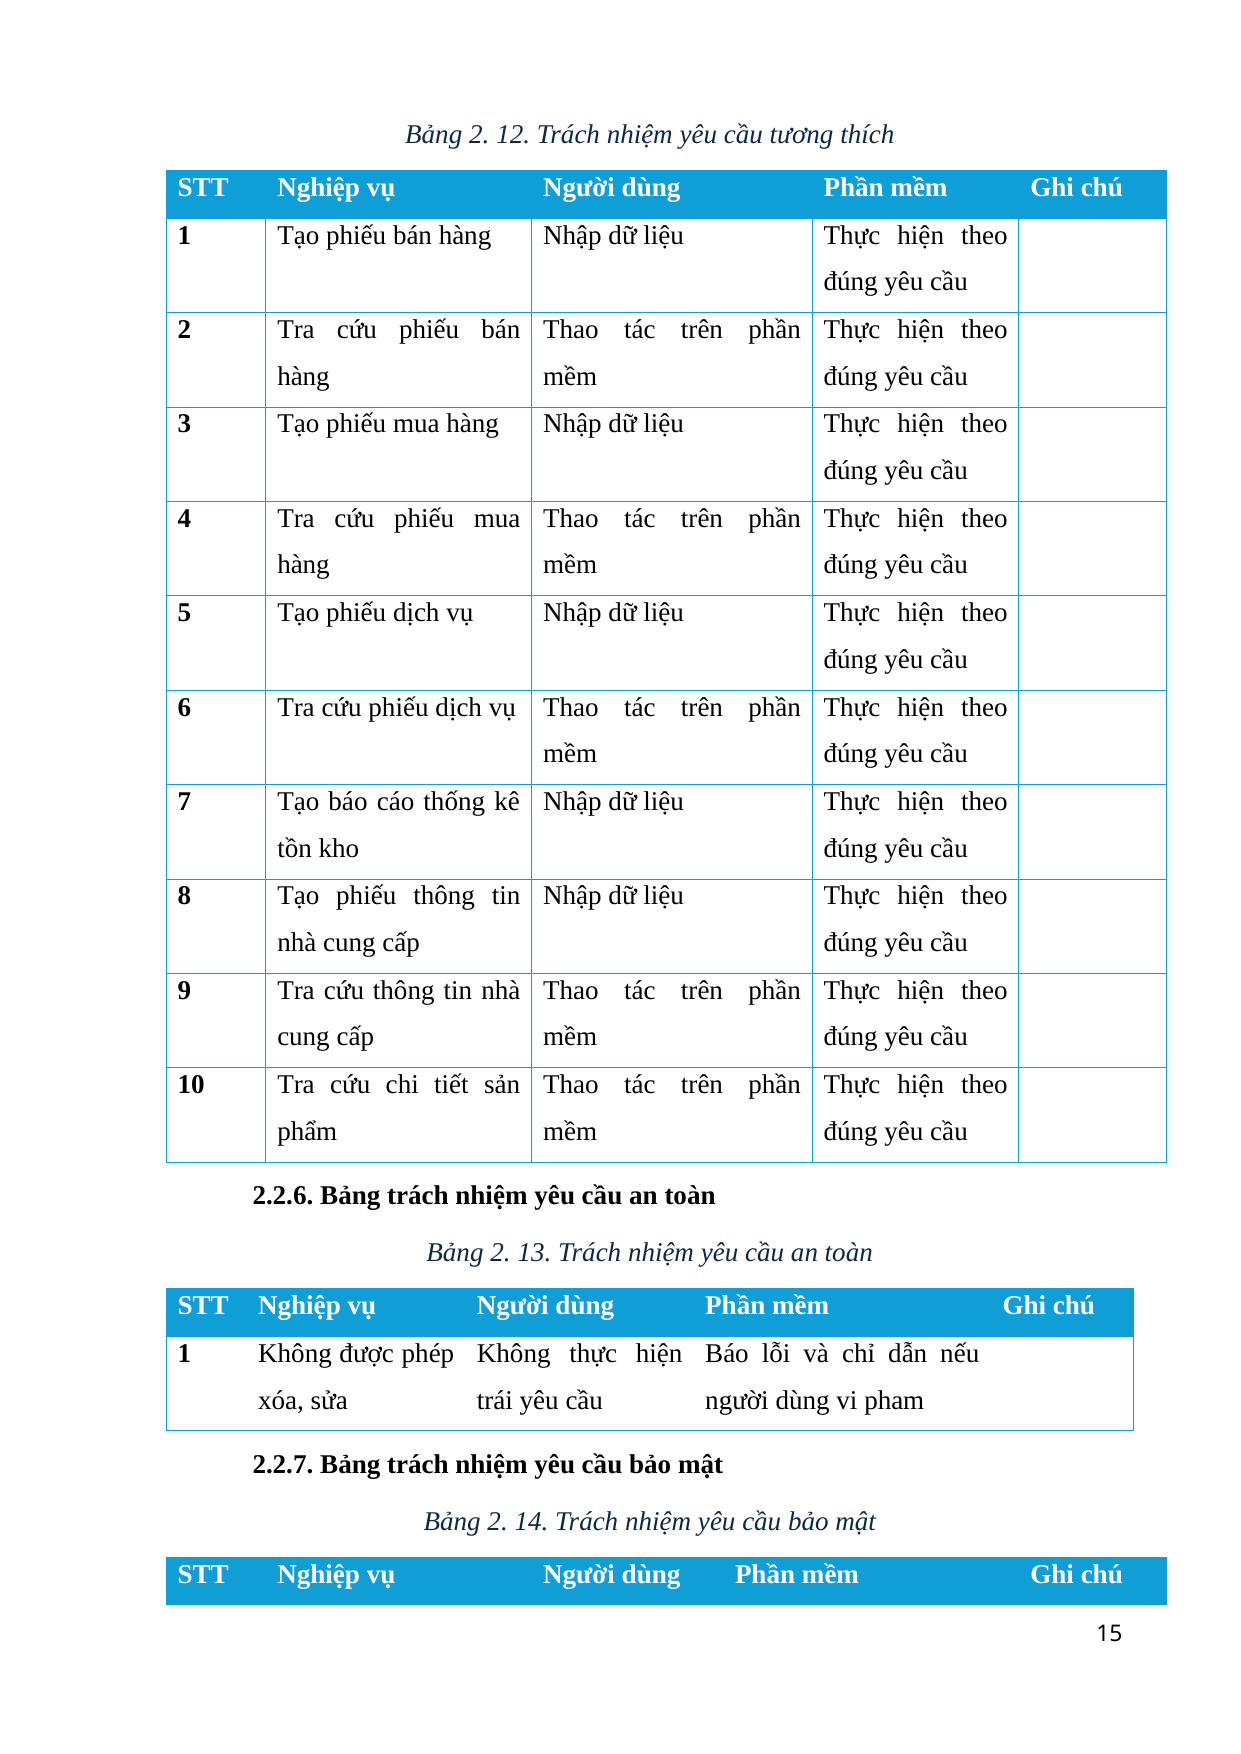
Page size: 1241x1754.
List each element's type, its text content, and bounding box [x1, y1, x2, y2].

table_cell 6 [167, 691, 265, 784]
table_cell [1019, 691, 1166, 784]
table_header Nghiệp vụ [247, 1289, 465, 1336]
table_cell [1019, 785, 1166, 878]
table_cell Thực hiện theo đúng yêu cầu [813, 596, 1018, 690]
text Bảng trách nhiệm yêu cầu bảo mật [252, 1448, 1122, 1479]
table_cell 3 [167, 408, 265, 501]
table_cell Tạo phiếu mua hàng [266, 408, 531, 501]
table_header Phần mềm [694, 1289, 991, 1336]
table_cell Nhập dữ liệu [532, 219, 812, 312]
table_cell Tra cứu thông tin nhà cung cấp [266, 974, 531, 1067]
table_cell Thao tác trên phần mềm [532, 1068, 812, 1162]
table_cell Thực hiện theo đúng yêu cầu [813, 219, 1018, 312]
table_cell Thực hiện theo đúng yêu cầu [813, 313, 1018, 407]
table_cell 5 [167, 596, 265, 690]
table_cell [1019, 502, 1166, 595]
table_cell Nhập dữ liệu [532, 596, 812, 690]
table_cell Thực hiện theo đúng yêu cầu [813, 880, 1018, 973]
table_cell 4 [167, 502, 265, 595]
table_cell Nhập dữ liệu [532, 880, 812, 973]
table_cell 7 [167, 785, 265, 878]
table_cell Tạo phiếu bán hàng [266, 219, 531, 312]
table_header STT [167, 1289, 247, 1336]
table_cell 8 [167, 880, 265, 973]
table_cell Thực hiện theo đúng yêu cầu [813, 691, 1018, 784]
table_cell Báo lỗi và chỉ dẫn nếu người dùng vi pham [694, 1337, 991, 1430]
table_header Người dùng [532, 1558, 723, 1605]
table_cell Nhập dữ liệu [532, 785, 812, 878]
table_cell Thao tác trên phần mềm [532, 691, 812, 784]
table_cell [991, 1337, 1133, 1430]
table_header Nghiệp vụ [266, 1558, 531, 1605]
table_cell Thực hiện theo đúng yêu cầu [813, 974, 1018, 1067]
table_cell 1 [167, 1337, 247, 1430]
table_header STT [167, 171, 265, 218]
text Bảng 2. 12. Trách nhiệm yêu cầu tương thích [177, 118, 1122, 149]
table_cell [1019, 974, 1166, 1067]
table_cell Thực hiện theo đúng yêu cầu [813, 785, 1018, 878]
table_cell [1019, 408, 1166, 501]
table_cell Tra cứu phiếu bán hàng [266, 313, 531, 407]
table_cell 9 [167, 974, 265, 1067]
table_cell Tra cứu chi tiết sản phẩm [266, 1068, 531, 1162]
table_cell Nhập dữ liệu [532, 408, 812, 501]
table_cell 10 [167, 1068, 265, 1162]
text Bảng 2. 13. Trách nhiệm yêu cầu an toàn [177, 1236, 1122, 1267]
table_cell Tra cứu phiếu mua hàng [266, 502, 531, 595]
table_cell Tạo phiếu dịch vụ [266, 596, 531, 690]
table_cell Tạo phiếu thông tin nhà cung cấp [266, 880, 531, 973]
table_header Ghi chú [1019, 1558, 1166, 1605]
table_cell Tạo báo cáo thống kê tồn kho [266, 785, 531, 878]
table_cell Thực hiện theo đúng yêu cầu [813, 408, 1018, 501]
table_cell [1019, 880, 1166, 973]
table_cell Tra cứu phiếu dịch vụ [266, 691, 531, 784]
table_header Phần mềm [813, 171, 1018, 218]
table_cell Thao tác trên phần mềm [532, 313, 812, 407]
table_header Người dùng [465, 1289, 694, 1336]
table_header Nghiệp vụ [266, 171, 531, 218]
table_header STT [167, 1558, 265, 1605]
table_cell Không được phép xóa, sửa [247, 1337, 465, 1430]
table_cell Không thực hiện trái yêu cầu [465, 1337, 694, 1430]
table_cell [1019, 219, 1166, 312]
table_cell 2 [167, 313, 265, 407]
table_cell [1019, 313, 1166, 407]
table_cell [1019, 596, 1166, 690]
table_cell Thực hiện theo đúng yêu cầu [813, 1068, 1018, 1162]
table_header Người dùng [532, 171, 812, 218]
text Bảng trách nhiệm yêu cầu an toàn [252, 1179, 1122, 1210]
table_header Ghi chú [1019, 171, 1166, 218]
table_cell Thực hiện theo đúng yêu cầu [813, 502, 1018, 595]
table_cell Thao tác trên phần mềm [532, 502, 812, 595]
table_header Phần mềm [724, 1558, 1018, 1605]
table_header Ghi chú [991, 1289, 1133, 1336]
text Bảng 2. 14. Trách nhiệm yêu cầu bảo mật [177, 1505, 1122, 1536]
table_cell 1 [167, 219, 265, 312]
table_cell Thao tác trên phần mềm [532, 974, 812, 1067]
table_cell [1019, 1068, 1166, 1162]
